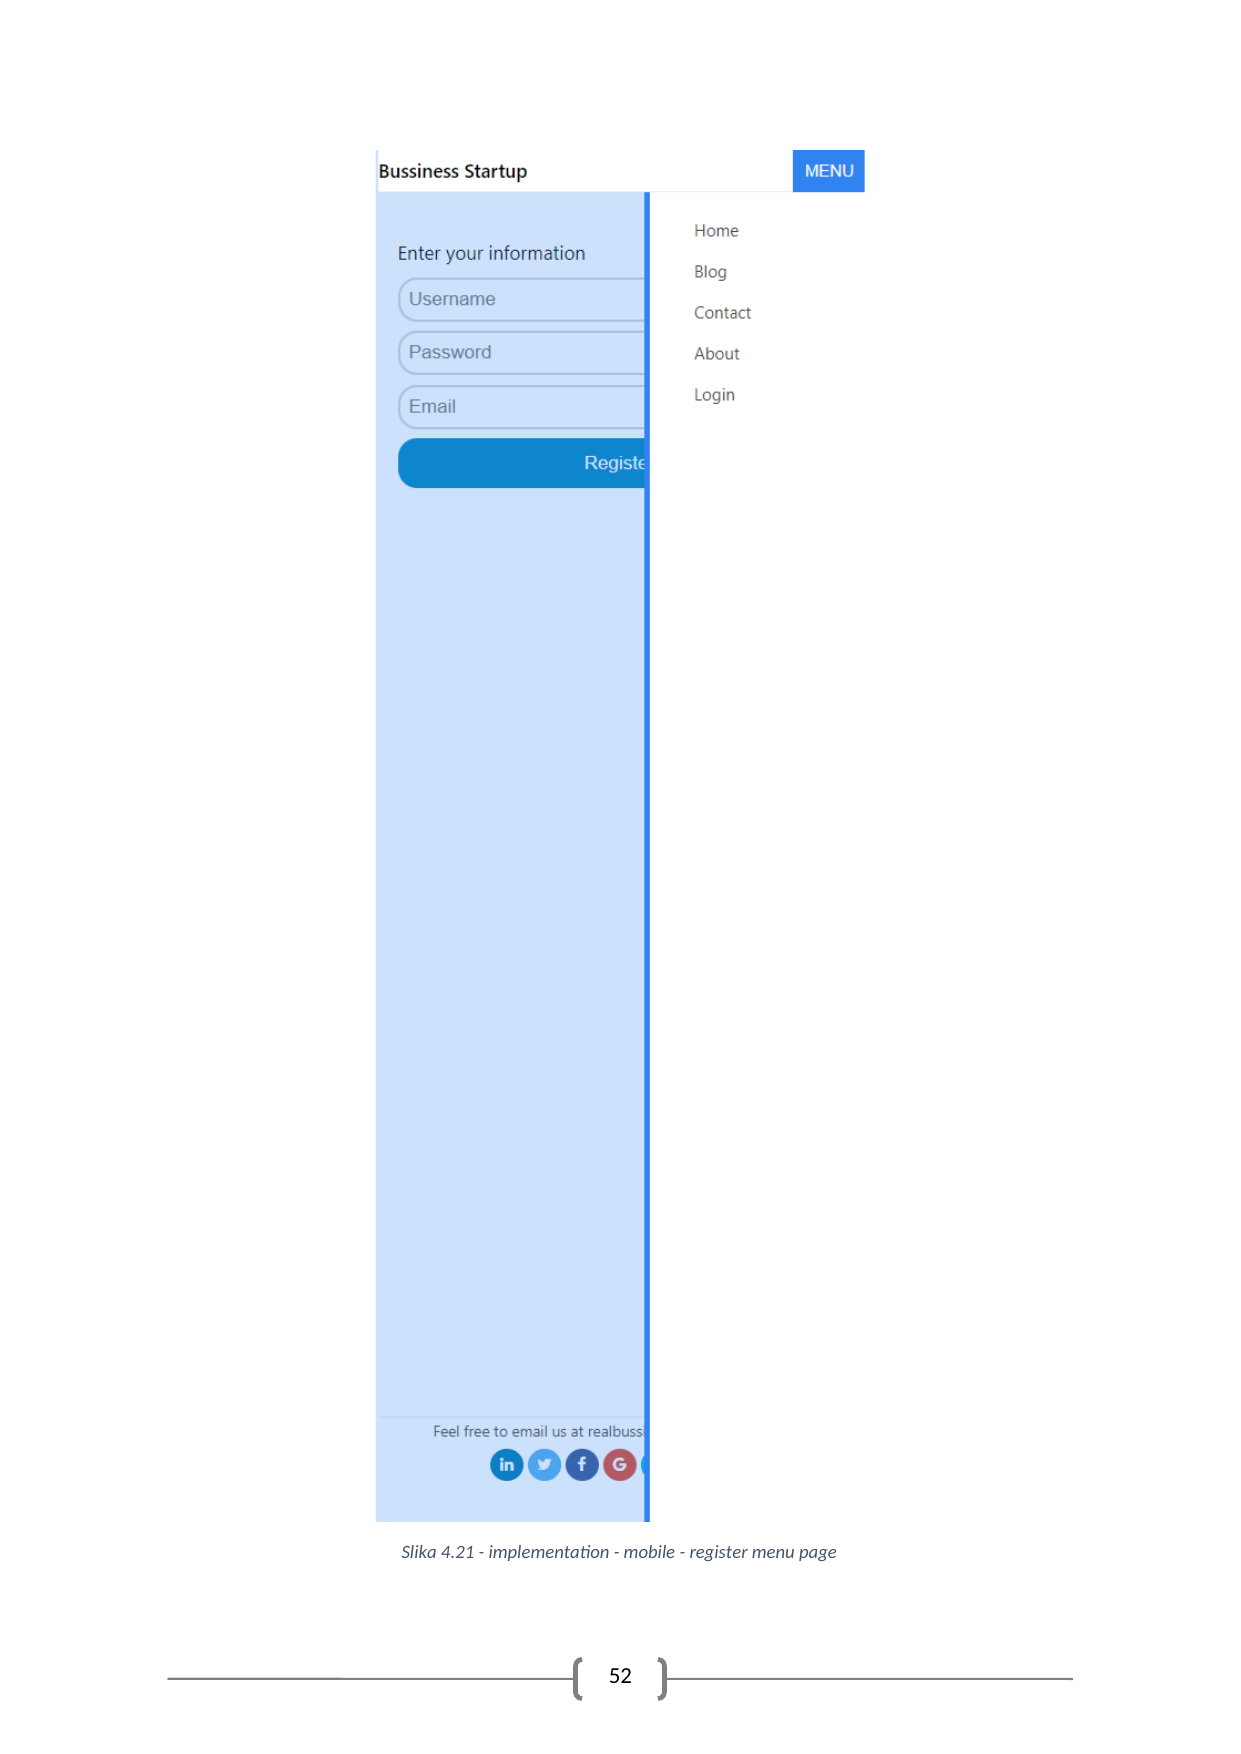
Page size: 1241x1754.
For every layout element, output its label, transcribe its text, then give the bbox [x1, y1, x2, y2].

picture [375, 150, 865, 1522]
text Slika 4.21 - implementation - mobile - register menu page [150, 1541, 1090, 1563]
